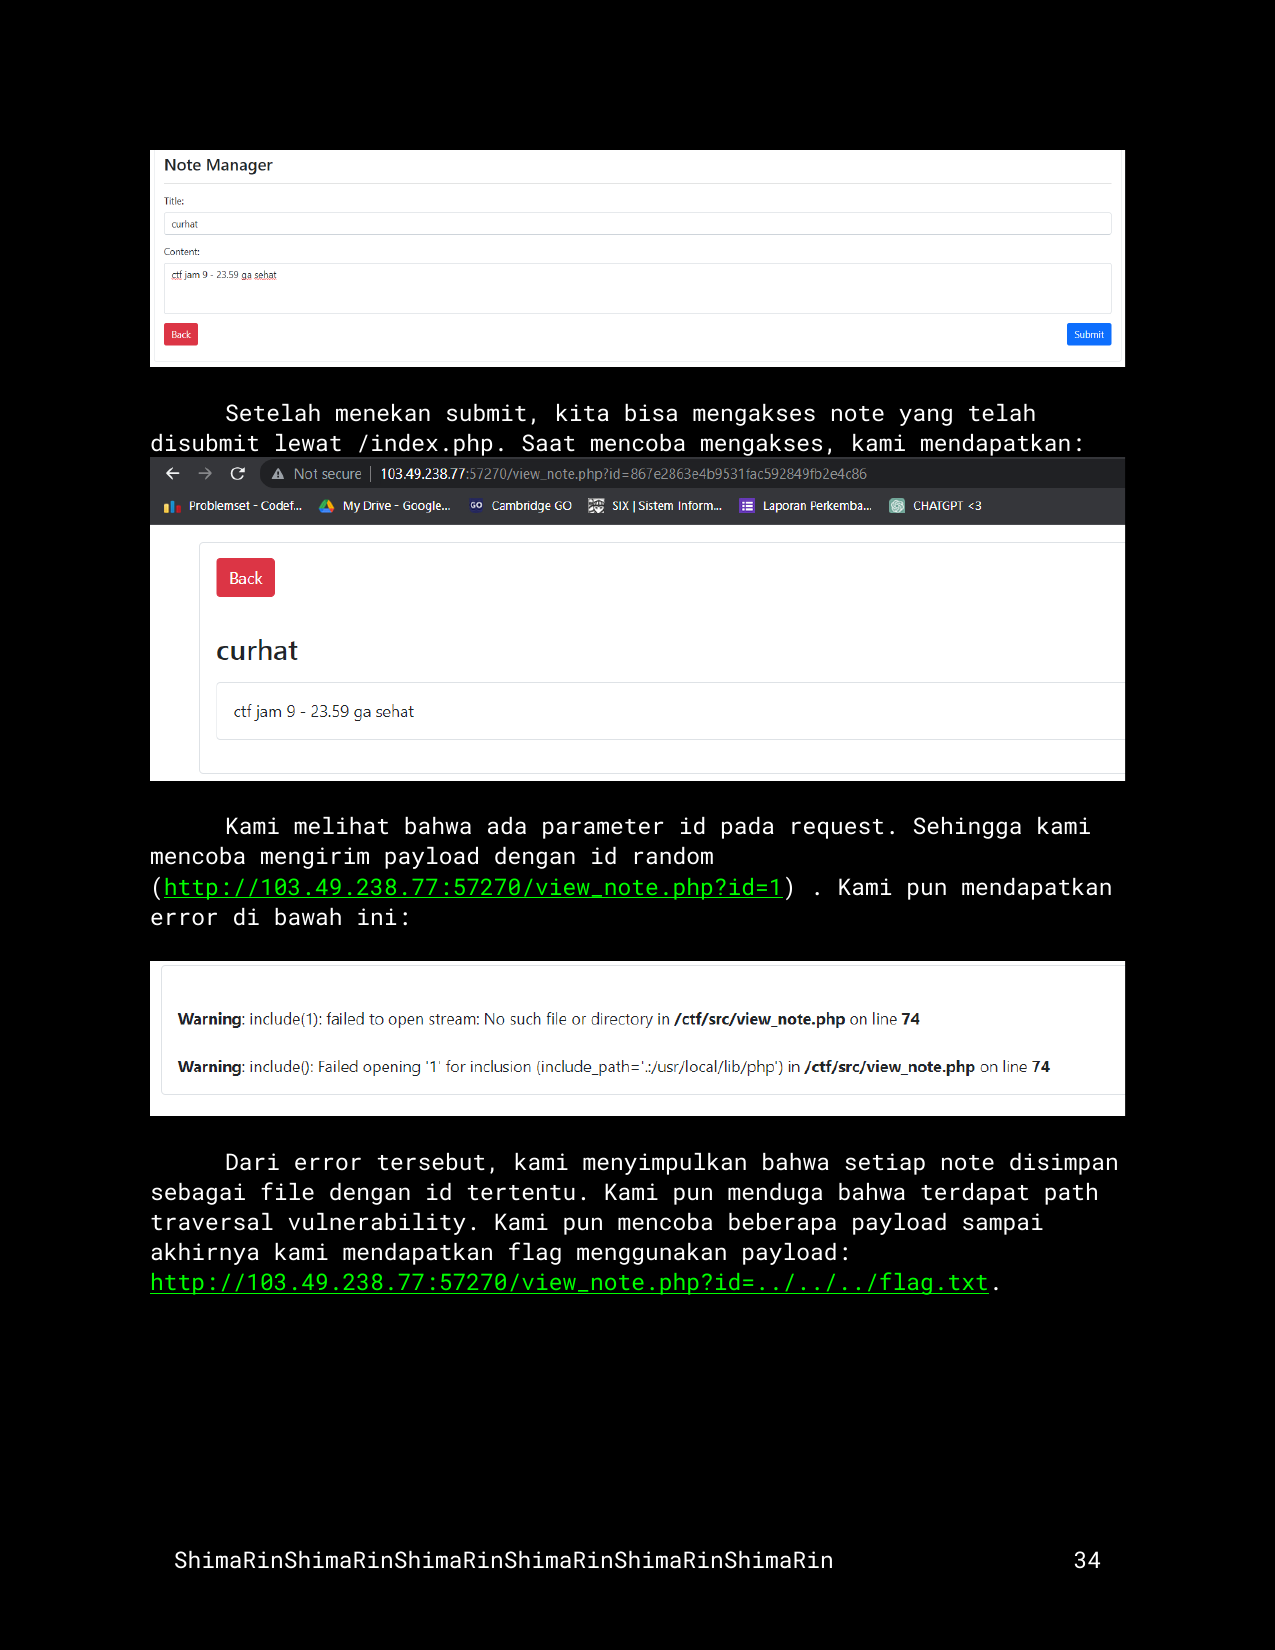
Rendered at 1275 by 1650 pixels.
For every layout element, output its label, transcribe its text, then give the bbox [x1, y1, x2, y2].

text Setelah menekan submit, kita bisa mengakses note yang telah disubmit lewat /index.php. Saat mencoba mengakses, kami mendapatkan: [150, 397, 1125, 457]
picture [150, 150, 1125, 367]
text Dari error tersebut, kami menyimpulkan bahwa setiap note disimpan sebagai file dengan id tertentu. Kami pun menduga bahwa terdapat path traversal vulnerability. Kami pun mencoba beberapa payload sampai akhirnya kami mendapatkan flag menggunakan payload: http://103.49.238.77:57270/view_note.php?id=../../../flag.txt. [150, 1146, 1125, 1297]
picture [150, 961, 1125, 1116]
text Kami melihat bahwa ada parameter id pada request. Sehingga kami mencoba mengirim payload dengan id random (http://103.49.238.77:57270/view_note.php?id=1) . Kami pun mendapatkan error di bawah ini: [150, 810, 1125, 931]
picture [150, 457, 1125, 781]
